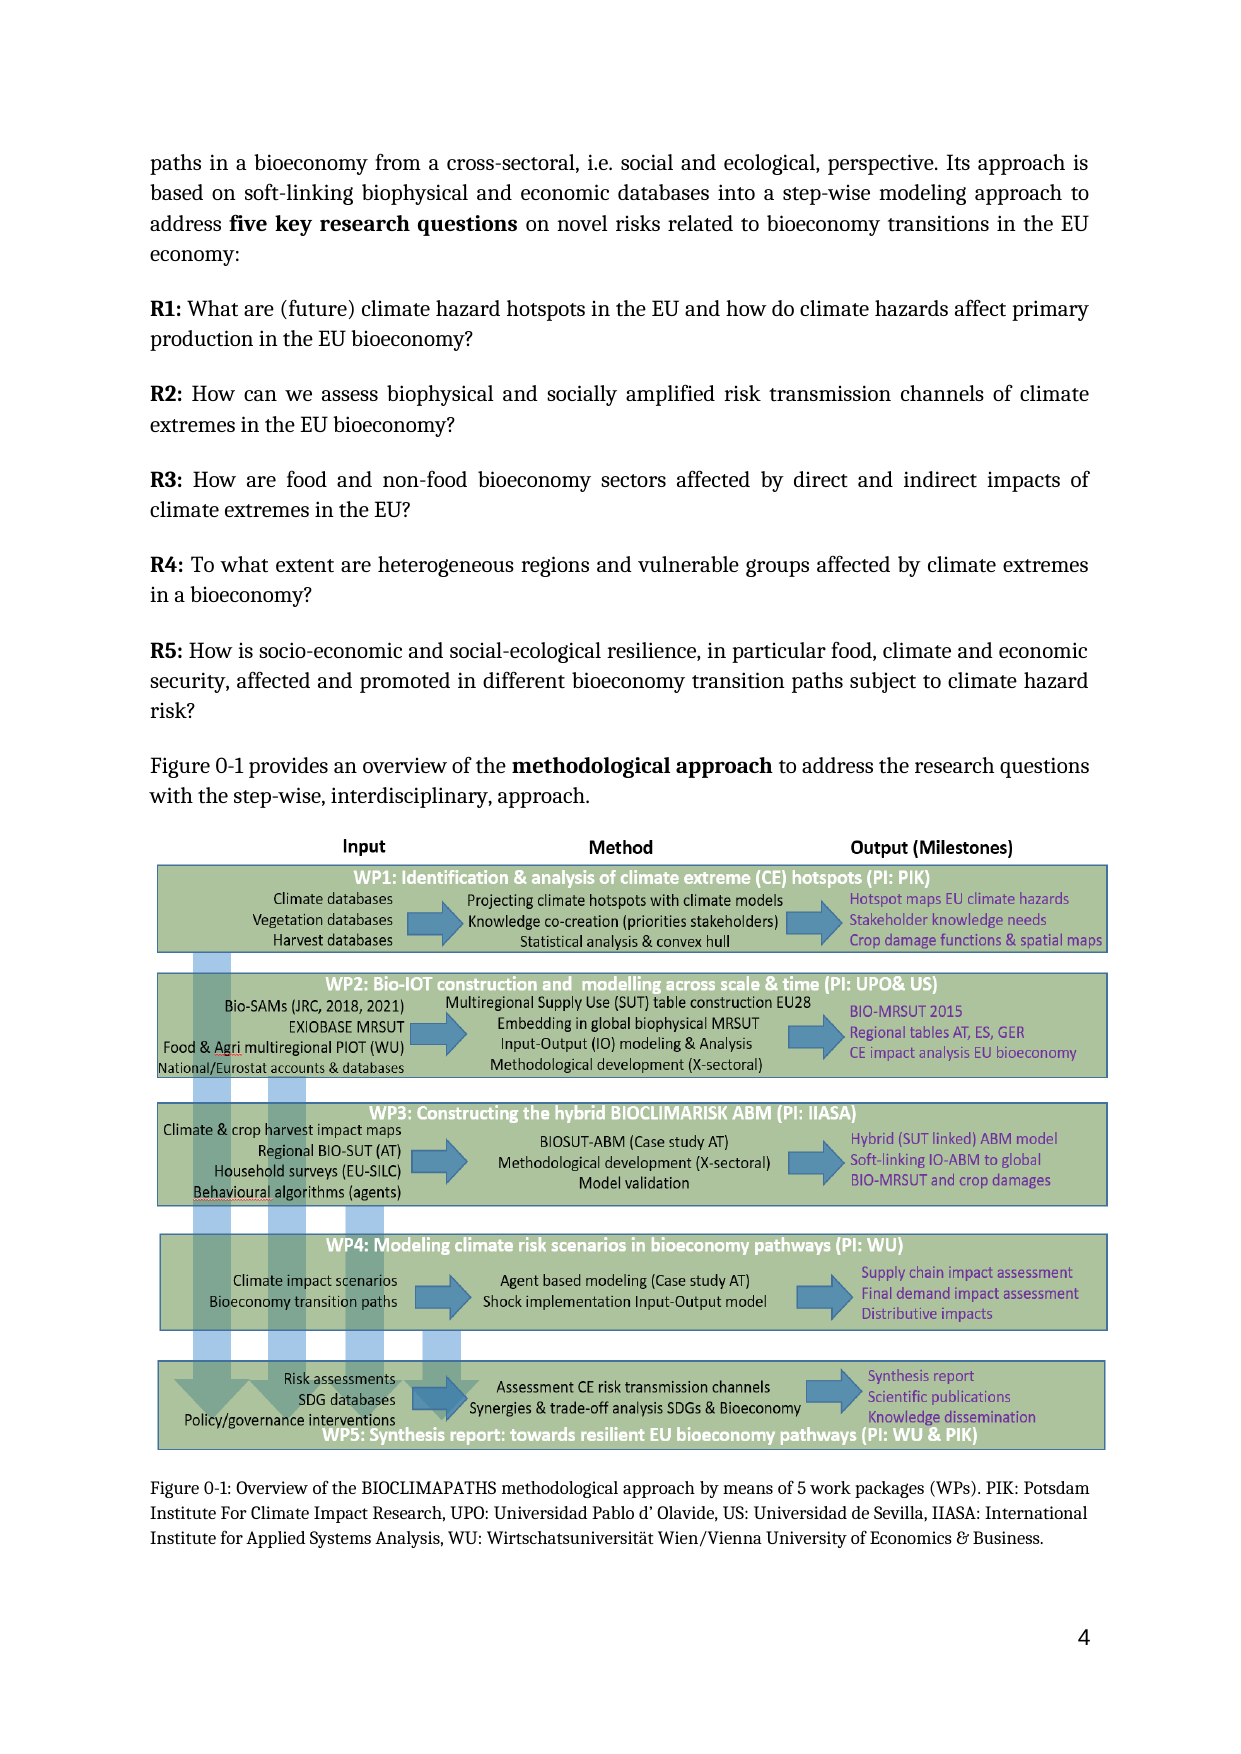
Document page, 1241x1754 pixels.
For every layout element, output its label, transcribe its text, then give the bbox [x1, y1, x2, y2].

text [150, 150, 1090, 267]
text R2: How can we assess biophysical and socially amplified risk transmission channels of climate extremes in the EU bioeconomy? [150, 381, 1090, 438]
text Figure 1 provides an overview of the methodological approach to address the research questions with the step-wise, interdisciplinary, approach. [150, 753, 1090, 810]
text R5: How is socio-economic and social-ecological resilience, in particular food, climate and economic security, affected and promoted in different bioeconomy transition paths subject to climate hazard risk? [150, 637, 1090, 724]
text R4: To what extent are heterogeneous regions and vulnerable groups affected by climate extremes in a bioeconomy? [150, 552, 1090, 609]
text R3: How are food and non-food bioeconomy sectors affected by direct and indirect impacts of climate extremes in the EU? [150, 467, 1090, 523]
picture [150, 838, 1118, 1453]
text R1: What are (future) climate hazard hotspots in the EU and how do climate hazards affect primary production in the EU bioeconomy? [150, 296, 1090, 352]
text Figure 0-1: Overview of the BIOCLIMAPATHS methodological approach by means of 5 work packages (WPs). PIK: Potsdam Institute For Climate Impact Research, UPO: Universidad Pablo d’ Olavide, US: Universidad de Sevilla, IIASA: International Institute for Applied Systems Analysis, WU: Wirtschatsuniversität Wien/Vienna University of Economics & Business. [150, 1478, 1090, 1549]
